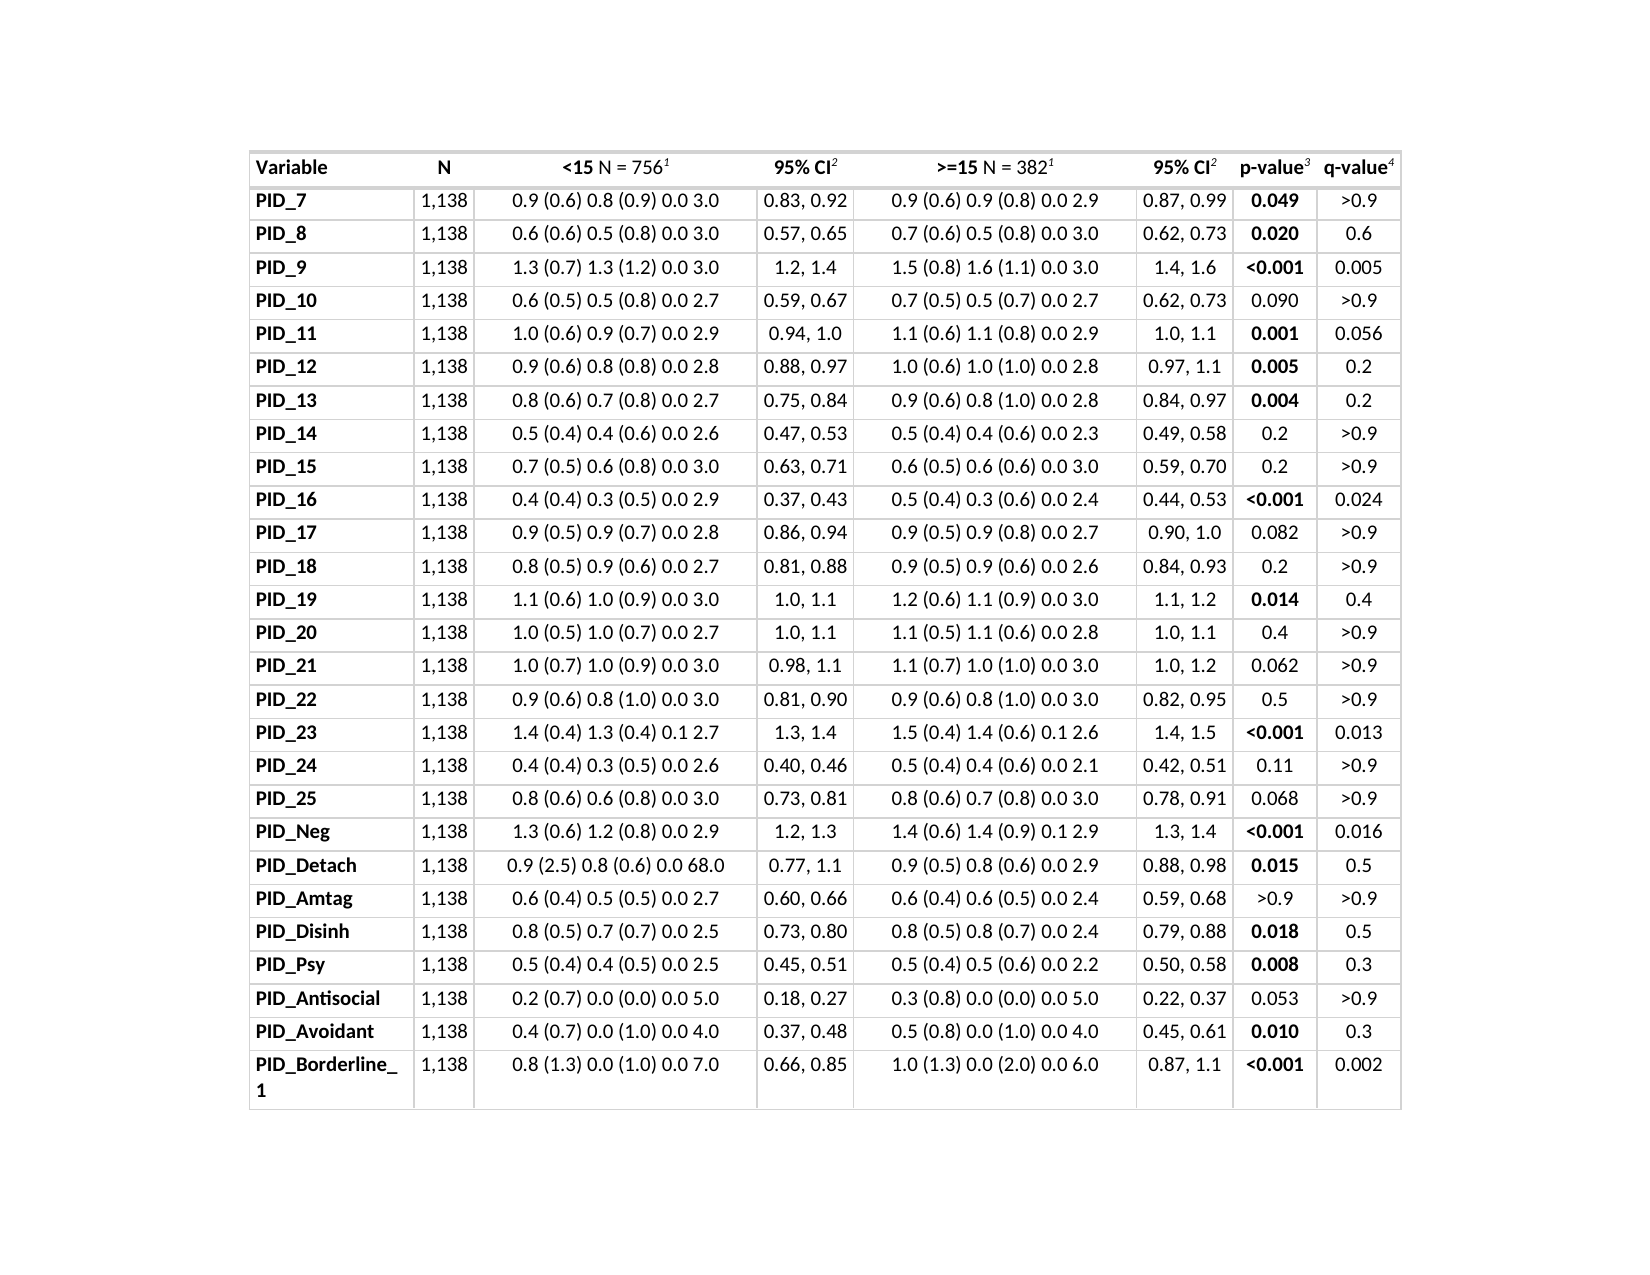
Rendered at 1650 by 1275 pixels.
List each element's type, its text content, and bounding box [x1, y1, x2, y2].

table_cell 0.5 (0.4) 0.4 (0.6) 0.0 2.6 [475, 420, 756, 452]
table_cell 0.013 [1318, 719, 1400, 751]
table_cell 0.014 [1234, 586, 1316, 618]
table_cell 0.47, 0.53 [758, 420, 853, 452]
table_cell 0.73, 0.80 [758, 918, 853, 950]
table_header >=15 N = 3821 [854, 154, 1137, 186]
table_cell 1.0 (0.7) 1.0 (0.9) 0.0 3.0 [475, 653, 756, 684]
table_cell 0.024 [1318, 487, 1400, 518]
table_cell 1,138 [415, 320, 473, 352]
table_cell 0.83, 0.92 [758, 190, 853, 219]
table_cell 0.6 [1318, 221, 1400, 252]
table_cell 0.2 [1234, 553, 1316, 584]
table_cell 0.88, 0.97 [758, 354, 853, 385]
table_header 95% CI2 [1137, 154, 1233, 186]
table_cell 0.82, 0.95 [1137, 686, 1232, 717]
table_cell 0.016 [1318, 819, 1400, 850]
table_cell 0.9 (0.6) 0.8 (1.0) 0.0 3.0 [854, 686, 1136, 717]
table_cell 1.4 (0.4) 1.3 (0.4) 0.1 2.7 [475, 719, 756, 751]
table_cell 1,138 [415, 918, 473, 950]
table_cell 0.8 (1.3) 0.0 (1.0) 0.0 7.0 [475, 1051, 756, 1108]
table_cell PID_14 [250, 420, 413, 452]
table_cell PID_Disinh [250, 918, 413, 950]
table_cell 1,138 [415, 786, 473, 817]
table_cell >0.9 [1318, 985, 1400, 1017]
table_cell 1.4, 1.5 [1137, 719, 1232, 751]
table_cell 1.0, 1.1 [1137, 320, 1232, 352]
table_cell 0.66, 0.85 [758, 1051, 853, 1108]
table_cell 1.0 (0.6) 1.0 (1.0) 0.0 2.8 [854, 354, 1136, 385]
table_cell PID_Amtag [250, 885, 413, 917]
table_cell 1,138 [415, 620, 473, 651]
table_cell 1,138 [415, 254, 473, 286]
table_cell <0.001 [1234, 819, 1316, 850]
table_cell 0.86, 0.94 [758, 520, 853, 551]
table_cell 0.3 [1318, 952, 1400, 983]
table_cell 0.6 (0.5) 0.5 (0.8) 0.0 2.7 [475, 287, 756, 319]
table_cell 0.77, 1.1 [758, 852, 853, 884]
table_cell 1,138 [415, 752, 473, 784]
table_cell 1,138 [415, 1018, 473, 1050]
table_cell 0.81, 0.88 [758, 553, 853, 584]
table_cell 0.87, 1.1 [1137, 1051, 1232, 1108]
table_cell 0.87, 0.99 [1137, 190, 1232, 219]
table_cell 0.57, 0.65 [758, 221, 853, 252]
table_cell 0.008 [1234, 952, 1316, 983]
table_cell >0.9 [1318, 653, 1400, 684]
table_cell >0.9 [1318, 553, 1400, 584]
table_cell 0.7 (0.6) 0.5 (0.8) 0.0 3.0 [854, 221, 1136, 252]
table_cell 0.2 [1234, 453, 1316, 485]
table_cell PID_15 [250, 453, 413, 485]
table_cell 0.75, 0.84 [758, 387, 853, 418]
table_cell 1.5 (0.8) 1.6 (1.1) 0.0 3.0 [854, 254, 1136, 286]
table_cell 1,138 [415, 985, 473, 1017]
table_cell 0.6 (0.4) 0.6 (0.5) 0.0 2.4 [854, 885, 1136, 917]
table_cell 1.0, 1.1 [758, 620, 853, 651]
table_cell >0.9 [1318, 620, 1400, 651]
table_cell 1,138 [415, 586, 473, 618]
table_cell 0.37, 0.43 [758, 487, 853, 518]
table_cell 0.9 (0.6) 0.8 (1.0) 0.0 2.8 [854, 387, 1136, 418]
table_cell PID_Neg [250, 819, 413, 850]
table_cell 0.4 (0.4) 0.3 (0.5) 0.0 2.9 [475, 487, 756, 518]
table_cell 0.010 [1234, 1018, 1316, 1050]
table_cell 1,138 [415, 190, 473, 219]
table_cell <0.001 [1234, 719, 1316, 751]
table_cell >0.9 [1318, 686, 1400, 717]
table_cell 1,138 [415, 354, 473, 385]
table_cell 1.4, 1.6 [1137, 254, 1232, 286]
table_cell 0.5 (0.4) 0.5 (0.6) 0.0 2.2 [854, 952, 1136, 983]
table_cell PID_11 [250, 320, 413, 352]
table_cell 0.9 (2.5) 0.8 (0.6) 0.0 68.0 [475, 852, 756, 884]
table_header q-value4 [1317, 154, 1400, 186]
table_cell >0.9 [1318, 786, 1400, 817]
table_cell PID_Detach [250, 852, 413, 884]
table_cell PID_7 [250, 190, 413, 219]
table_cell 0.9 (0.6) 0.8 (1.0) 0.0 3.0 [475, 686, 756, 717]
table_cell 0.8 (0.5) 0.9 (0.6) 0.0 2.7 [475, 553, 756, 584]
table_cell PID_21 [250, 653, 413, 684]
table_cell 0.9 (0.5) 0.9 (0.6) 0.0 2.6 [854, 553, 1136, 584]
table_cell 1.3, 1.4 [1137, 819, 1232, 850]
table_cell 0.49, 0.58 [1137, 420, 1232, 452]
table_cell 0.9 (0.5) 0.9 (0.8) 0.0 2.7 [854, 520, 1136, 551]
table_cell 0.5 (0.4) 0.4 (0.6) 0.0 2.3 [854, 420, 1136, 452]
table_cell 0.7 (0.5) 0.5 (0.7) 0.0 2.7 [854, 287, 1136, 319]
table_cell 0.2 [1318, 387, 1400, 418]
table_cell 1.0 (1.3) 0.0 (2.0) 0.0 6.0 [854, 1051, 1136, 1108]
table_cell 1.4 (0.6) 1.4 (0.9) 0.1 2.9 [854, 819, 1136, 850]
table_cell 1.1 (0.6) 1.1 (0.8) 0.0 2.9 [854, 320, 1136, 352]
table_cell 0.40, 0.46 [758, 752, 853, 784]
table_cell 0.6 (0.5) 0.6 (0.6) 0.0 3.0 [854, 453, 1136, 485]
table_cell 0.9 (0.6) 0.8 (0.9) 0.0 3.0 [475, 190, 756, 219]
table_cell 0.8 (0.6) 0.7 (0.8) 0.0 3.0 [854, 786, 1136, 817]
table_cell 1.1 (0.6) 1.0 (0.9) 0.0 3.0 [475, 586, 756, 618]
table_cell 0.5 [1318, 918, 1400, 950]
table_cell 1.1 (0.7) 1.0 (1.0) 0.0 3.0 [854, 653, 1136, 684]
table_cell 0.84, 0.97 [1137, 387, 1232, 418]
table_cell 1.5 (0.4) 1.4 (0.6) 0.1 2.6 [854, 719, 1136, 751]
table_cell 0.5 [1234, 686, 1316, 717]
table_cell 1,138 [415, 387, 473, 418]
table_cell <0.001 [1234, 254, 1316, 286]
table_cell 0.5 [1318, 852, 1400, 884]
table_cell 0.015 [1234, 852, 1316, 884]
table_cell 0.78, 0.91 [1137, 786, 1232, 817]
table_cell 1.3, 1.4 [758, 719, 853, 751]
table_cell PID_9 [250, 254, 413, 286]
table_cell 0.056 [1318, 320, 1400, 352]
table_cell 0.8 (0.6) 0.7 (0.8) 0.0 2.7 [475, 387, 756, 418]
table_header <15 N = 7561 [474, 154, 757, 186]
table_cell PID_24 [250, 752, 413, 784]
table_cell 1.2, 1.4 [758, 254, 853, 286]
table_cell 0.59, 0.70 [1137, 453, 1232, 485]
table_cell PID_12 [250, 354, 413, 385]
table_cell 0.004 [1234, 387, 1316, 418]
table_header p-value3 [1233, 154, 1317, 186]
table_cell <0.001 [1234, 1051, 1316, 1108]
table_cell 0.45, 0.61 [1137, 1018, 1232, 1050]
table_cell PID_23 [250, 719, 413, 751]
table_cell 0.9 (0.5) 0.9 (0.7) 0.0 2.8 [475, 520, 756, 551]
table_cell 0.8 (0.6) 0.6 (0.8) 0.0 3.0 [475, 786, 756, 817]
table_cell 1,138 [415, 819, 473, 850]
table_cell 0.8 (0.5) 0.7 (0.7) 0.0 2.5 [475, 918, 756, 950]
table_cell 1.0, 1.2 [1137, 653, 1232, 684]
table_cell 1.3 (0.6) 1.2 (0.8) 0.0 2.9 [475, 819, 756, 850]
table_cell 1,138 [415, 453, 473, 485]
table_cell >0.9 [1318, 190, 1400, 219]
table_cell 1,138 [415, 852, 473, 884]
table_cell 0.049 [1234, 190, 1316, 219]
table_cell 0.79, 0.88 [1137, 918, 1232, 950]
table_cell 0.22, 0.37 [1137, 985, 1232, 1017]
table_cell >0.9 [1318, 520, 1400, 551]
table_cell >0.9 [1318, 752, 1400, 784]
table_cell 0.44, 0.53 [1137, 487, 1232, 518]
table_cell 0.9 (0.6) 0.8 (0.8) 0.0 2.8 [475, 354, 756, 385]
table_cell >0.9 [1318, 453, 1400, 485]
table_cell 0.018 [1234, 918, 1316, 950]
table_cell 1,138 [415, 221, 473, 252]
table_cell PID_20 [250, 620, 413, 651]
table_cell 0.8 (0.5) 0.8 (0.7) 0.0 2.4 [854, 918, 1136, 950]
table_cell PID_18 [250, 553, 413, 584]
table_cell 1,138 [415, 686, 473, 717]
table_cell 0.7 (0.5) 0.6 (0.8) 0.0 3.0 [475, 453, 756, 485]
table_cell 0.45, 0.51 [758, 952, 853, 983]
table_cell 0.98, 1.1 [758, 653, 853, 684]
table_cell 0.84, 0.93 [1137, 553, 1232, 584]
table_cell 0.60, 0.66 [758, 885, 853, 917]
table_cell PID_10 [250, 287, 413, 319]
table_header 95% CI2 [757, 154, 853, 186]
table_cell 0.002 [1318, 1051, 1400, 1108]
table_cell 1,138 [415, 287, 473, 319]
table_cell 1,138 [415, 520, 473, 551]
table_cell 1,138 [415, 553, 473, 584]
table_cell 0.090 [1234, 287, 1316, 319]
table_cell 0.73, 0.81 [758, 786, 853, 817]
table_cell 0.50, 0.58 [1137, 952, 1232, 983]
table_cell 1.1, 1.2 [1137, 586, 1232, 618]
table_cell 0.11 [1234, 752, 1316, 784]
table_cell 0.62, 0.73 [1137, 287, 1232, 319]
table_cell 1,138 [415, 487, 473, 518]
table_cell 1.0 (0.5) 1.0 (0.7) 0.0 2.7 [475, 620, 756, 651]
table_cell >0.9 [1318, 885, 1400, 917]
table_cell 1,138 [415, 420, 473, 452]
table_cell PID_Borderline_1 [250, 1051, 413, 1108]
table_cell 1.0 (0.6) 0.9 (0.7) 0.0 2.9 [475, 320, 756, 352]
table_cell 0.053 [1234, 985, 1316, 1017]
table_cell 0.42, 0.51 [1137, 752, 1232, 784]
table_cell 1.1 (0.5) 1.1 (0.6) 0.0 2.8 [854, 620, 1136, 651]
table_cell PID_16 [250, 487, 413, 518]
table_cell 1,138 [415, 719, 473, 751]
table_cell 0.9 (0.6) 0.9 (0.8) 0.0 2.9 [854, 190, 1136, 219]
table_cell >0.9 [1318, 420, 1400, 452]
table_cell PID_19 [250, 586, 413, 618]
table_cell 1.0, 1.1 [1137, 620, 1232, 651]
table_cell 0.5 (0.4) 0.4 (0.6) 0.0 2.1 [854, 752, 1136, 784]
table_cell 0.4 [1234, 620, 1316, 651]
table_cell 0.3 [1318, 1018, 1400, 1050]
table_cell 0.94, 1.0 [758, 320, 853, 352]
table_cell 0.020 [1234, 221, 1316, 252]
table_cell 0.3 (0.8) 0.0 (0.0) 0.0 5.0 [854, 985, 1136, 1017]
table_cell 1.2, 1.3 [758, 819, 853, 850]
table_cell 0.4 (0.7) 0.0 (1.0) 0.0 4.0 [475, 1018, 756, 1050]
table_cell PID_17 [250, 520, 413, 551]
table_cell 0.5 (0.4) 0.4 (0.5) 0.0 2.5 [475, 952, 756, 983]
table_cell 0.001 [1234, 320, 1316, 352]
table_cell 0.082 [1234, 520, 1316, 551]
table_cell 0.4 (0.4) 0.3 (0.5) 0.0 2.6 [475, 752, 756, 784]
table_cell 0.5 (0.8) 0.0 (1.0) 0.0 4.0 [854, 1018, 1136, 1050]
table_cell PID_8 [250, 221, 413, 252]
table_cell 1.3 (0.7) 1.3 (1.2) 0.0 3.0 [475, 254, 756, 286]
table_cell 1,138 [415, 653, 473, 684]
table_header N [414, 154, 474, 186]
table_cell 0.63, 0.71 [758, 453, 853, 485]
table_cell 0.81, 0.90 [758, 686, 853, 717]
table_cell 0.4 [1318, 586, 1400, 618]
table_cell PID_Psy [250, 952, 413, 983]
table_cell 0.59, 0.67 [758, 287, 853, 319]
table_cell 0.59, 0.68 [1137, 885, 1232, 917]
table_cell 0.88, 0.98 [1137, 852, 1232, 884]
table_cell 0.062 [1234, 653, 1316, 684]
table_cell PID_Antisocial [250, 985, 413, 1017]
table_cell 0.62, 0.73 [1137, 221, 1232, 252]
table_cell >0.9 [1234, 885, 1316, 917]
table_cell 1,138 [415, 885, 473, 917]
table_header Variable [250, 154, 414, 186]
table_cell 0.6 (0.6) 0.5 (0.8) 0.0 3.0 [475, 221, 756, 252]
table_cell PID_22 [250, 686, 413, 717]
table_cell 1,138 [415, 952, 473, 983]
table_cell 1.2 (0.6) 1.1 (0.9) 0.0 3.0 [854, 586, 1136, 618]
table_cell 0.2 (0.7) 0.0 (0.0) 0.0 5.0 [475, 985, 756, 1017]
table_cell <0.001 [1234, 487, 1316, 518]
table_cell 0.2 [1318, 354, 1400, 385]
table_cell 0.18, 0.27 [758, 985, 853, 1017]
table_cell 0.37, 0.48 [758, 1018, 853, 1050]
table_cell 0.2 [1234, 420, 1316, 452]
table_cell 0.005 [1234, 354, 1316, 385]
table_cell 0.90, 1.0 [1137, 520, 1232, 551]
table_cell 0.068 [1234, 786, 1316, 817]
table_cell 1.0, 1.1 [758, 586, 853, 618]
table_cell 0.005 [1318, 254, 1400, 286]
table_cell 0.9 (0.5) 0.8 (0.6) 0.0 2.9 [854, 852, 1136, 884]
table_cell PID_25 [250, 786, 413, 817]
table_cell 0.5 (0.4) 0.3 (0.6) 0.0 2.4 [854, 487, 1136, 518]
table_cell >0.9 [1318, 287, 1400, 319]
table_cell PID_13 [250, 387, 413, 418]
table_cell PID_Avoidant [250, 1018, 413, 1050]
table_cell 1,138 [415, 1051, 473, 1108]
table_cell 0.97, 1.1 [1137, 354, 1232, 385]
table_cell 0.6 (0.4) 0.5 (0.5) 0.0 2.7 [475, 885, 756, 917]
